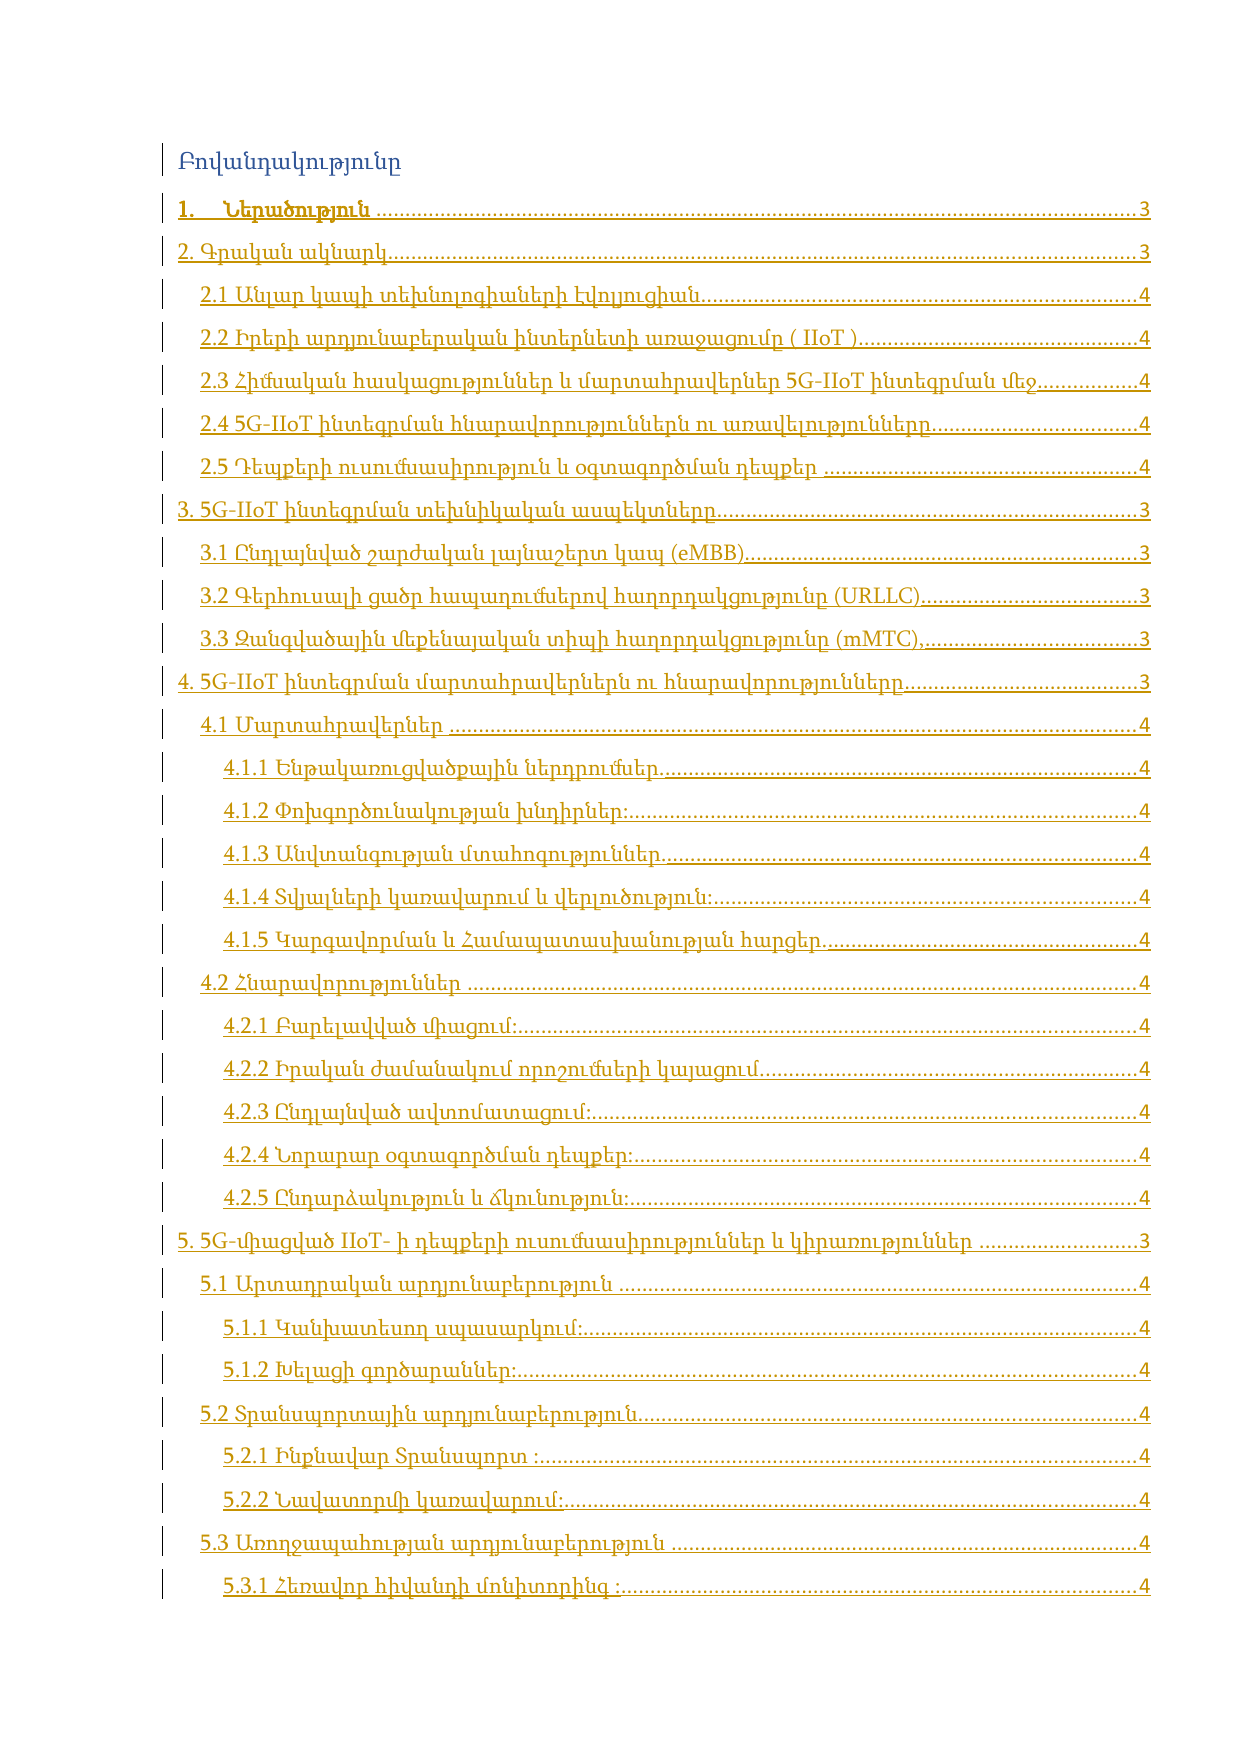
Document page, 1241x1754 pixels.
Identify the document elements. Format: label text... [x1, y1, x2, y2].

text Բովանդակությունը [177, 143, 1152, 176]
